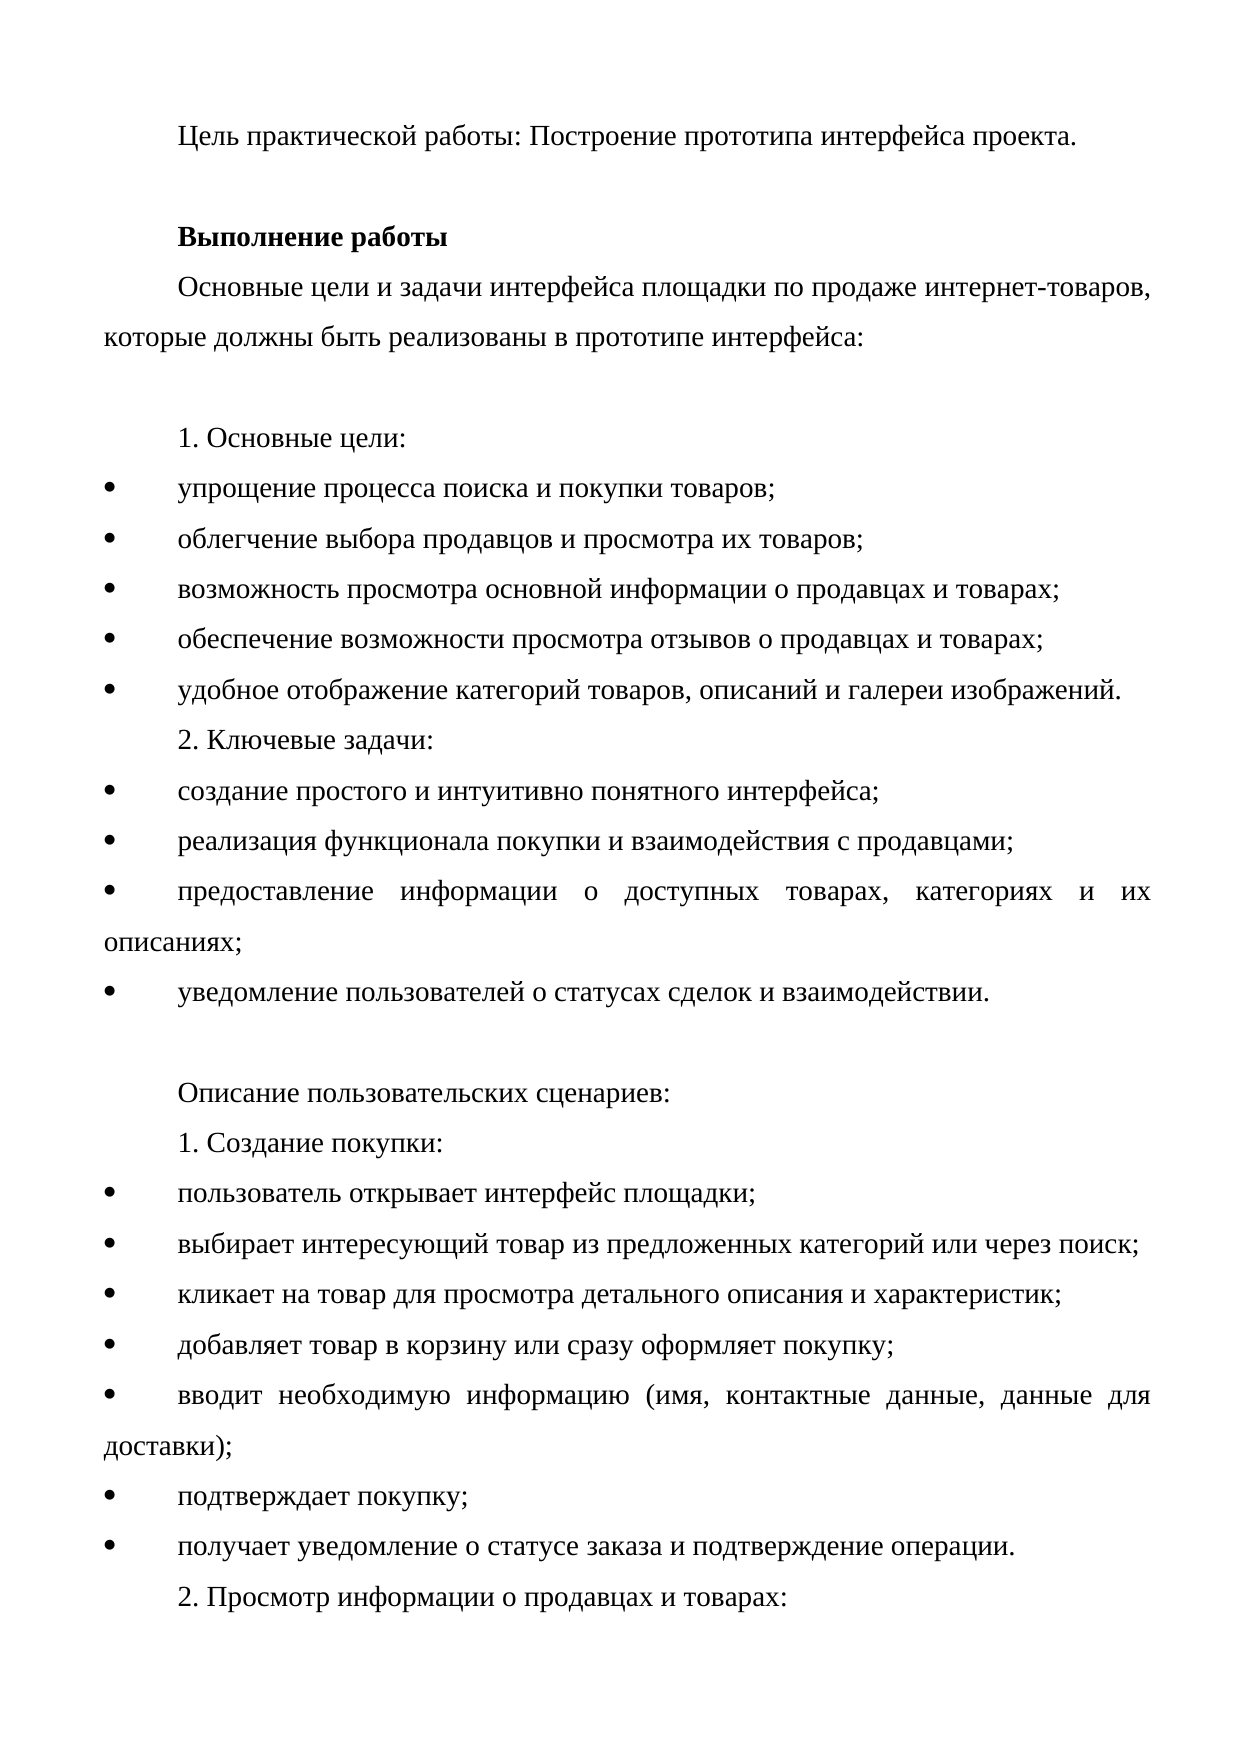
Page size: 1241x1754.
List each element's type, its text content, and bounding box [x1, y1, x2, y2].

text 2. Ключевые задачи: [103, 722, 1152, 756]
list обеспечение возможности просмотра отзывов о продавцах и товарах; [103, 622, 1152, 655]
list возможность просмотра основной информации о продавцах и товарах; [103, 571, 1152, 605]
list упрощение процесса поиска и покупки товаров; [103, 470, 1152, 504]
list вводит необходимую информацию (имя, контактные данные, данные для доставки); [103, 1377, 1152, 1461]
list кликает на товар для просмотра детального описания и характеристик; [103, 1276, 1152, 1310]
text Основные цели и задачи интерфейса площадки по продаже интернет-товаров, которые должны быть реализованы в прототипе интерфейса: [103, 269, 1152, 353]
list получает уведомление о статусе заказа и подтверждение операции. [103, 1528, 1152, 1562]
list подтверждает покупку; [103, 1478, 1152, 1512]
list реализация функционала покупки и взаимодействия с продавцами; [103, 823, 1152, 857]
text 1. Создание покупки: [103, 1125, 1152, 1159]
text 2. Просмотр информации о продавцах и товарах: [103, 1579, 1152, 1612]
list облегчение выбора продавцов и просмотра их товаров; [103, 521, 1152, 554]
list пользователь открывает интерфейс площадки; [103, 1176, 1152, 1209]
list предоставление информации о доступных товарах, категориях и их описаниях; [103, 873, 1152, 957]
list выбирает интересующий товар из предложенных категорий или через поиск; [103, 1226, 1152, 1260]
list удобное отображение категорий товаров, описаний и галереи изображений. [103, 672, 1152, 706]
text 1. Основные цели: [103, 420, 1152, 453]
list создание простого и интуитивно понятного интерфейса; [103, 773, 1152, 806]
text Выполнение работы [103, 219, 1152, 252]
text Цель практической работы: Построение прототипа интерфейса проекта. [103, 118, 1152, 152]
text Описание пользовательских сценариев: [103, 1075, 1152, 1108]
list добавляет товар в корзину или сразу оформляет покупку; [103, 1327, 1152, 1361]
list уведомление пользователей о статусах сделок и взаимодействии. [103, 974, 1152, 1008]
